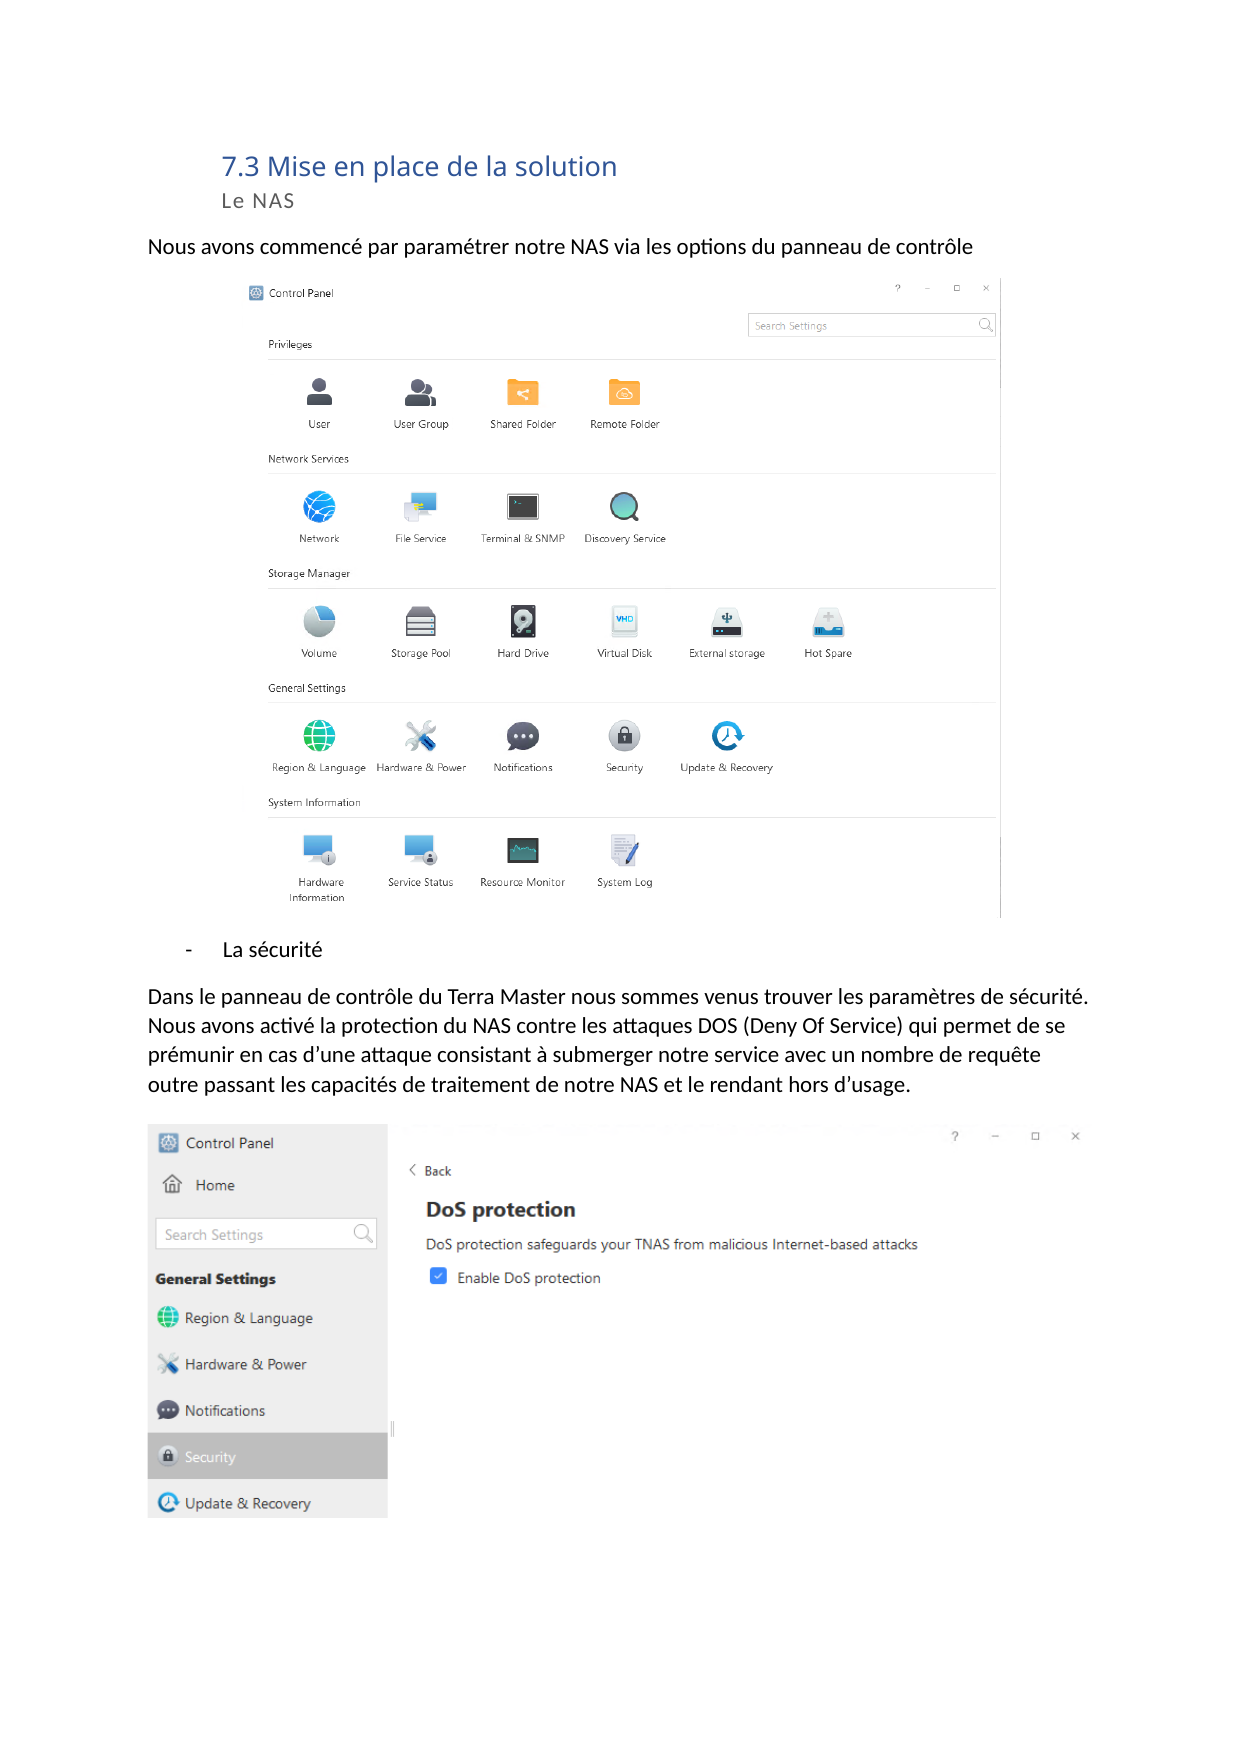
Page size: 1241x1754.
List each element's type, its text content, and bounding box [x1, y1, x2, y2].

picture [239, 278, 1001, 918]
list La sécurité [185, 935, 1093, 963]
subtitle Le NAS [148, 186, 1093, 214]
subtitle 7.3 Mise en place de la solution [148, 148, 1093, 184]
text Dans le panneau de contrôle du Terra Master nous sommes venus trouver les paramètres de sécurité. [148, 982, 1093, 1010]
picture [147, 1124, 1093, 1518]
text Nous avons activé la protection du NAS contre les attaques DOS (Deny Of Service) qui permet de se prémunir en cas d’une attaque consistant à submerger notre service avec un nombre de requête outre passant les capacités de traitement de notre NAS et le rendant hors d’usage. [148, 1011, 1093, 1098]
text Nous avons commencé par paramétrer notre NAS via les options du panneau de contrôle [148, 232, 1093, 260]
